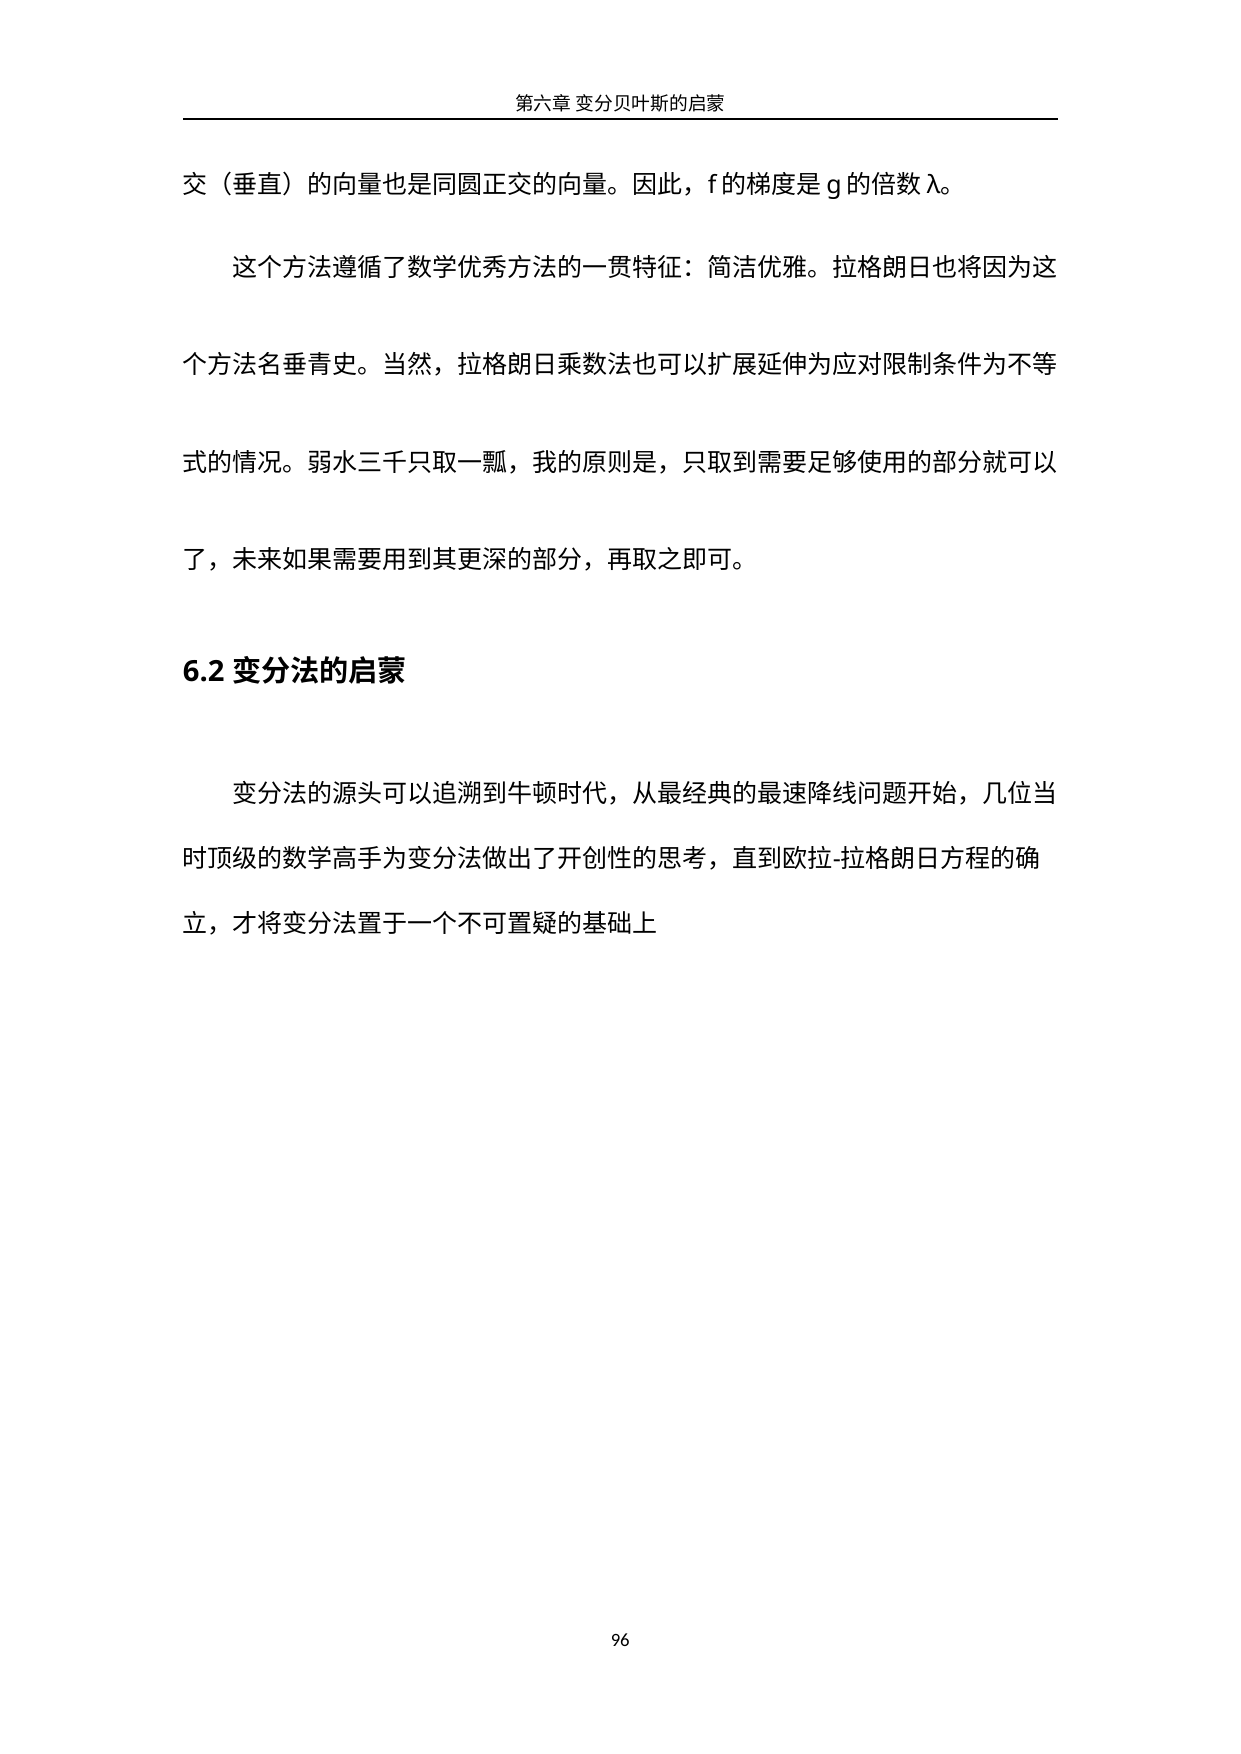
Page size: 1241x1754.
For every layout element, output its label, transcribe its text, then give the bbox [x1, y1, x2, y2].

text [183, 150, 1058, 215]
text 这个方法遵循了数学优秀方法的一贯特征：简洁优雅。拉格朗日也将因为这个方法名垂青史。当然，拉格朗日乘数法也可以扩展延伸为应对限制条件为不等式的情况。弱水三千只取一瓢，我的原则是，只取到需要足够使用的部分就可以了，未来如果需要用到其更深的部分，再取之即可。 [183, 233, 1058, 591]
subtitle 变分法的启蒙 [183, 636, 1058, 701]
text 变分法的源头可以追溯到牛顿时代，从最经典的最速降线问题开始，几位当时顶级的数学高手为变分法做出了开创性的思考，直到欧拉-拉格朗日方程的确立，才将变分法置于一个不可置疑的基础上 [183, 759, 1058, 954]
